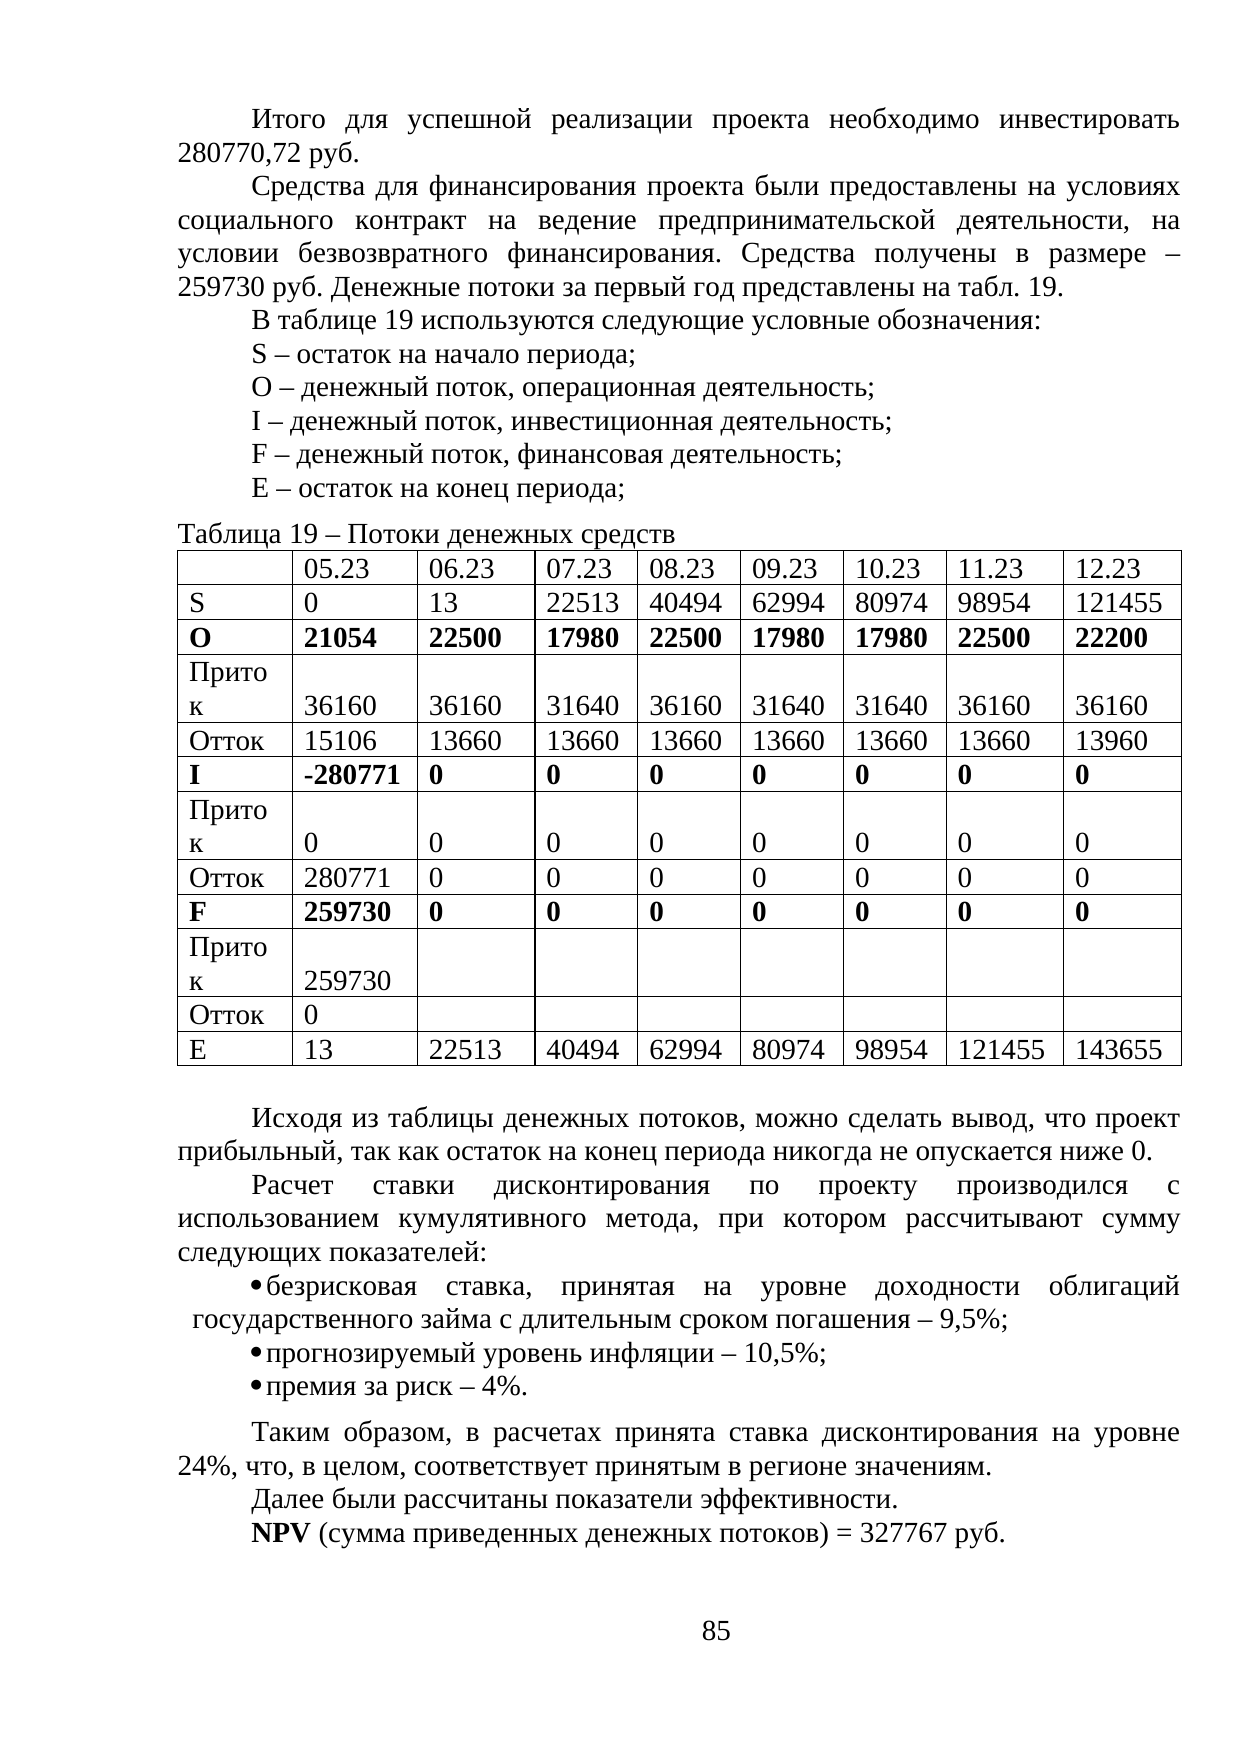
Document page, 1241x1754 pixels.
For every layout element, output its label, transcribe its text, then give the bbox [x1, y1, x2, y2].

table_cell 22500 [947, 620, 1063, 653]
table_cell 0 [741, 860, 843, 893]
table_cell 17980 [844, 620, 946, 653]
table_cell 22500 [638, 620, 740, 653]
table_cell 40494 [638, 585, 740, 619]
table_cell 22513 [418, 1032, 534, 1065]
table_cell 0 [1064, 860, 1181, 893]
table_cell 0 [638, 895, 740, 928]
text I – денежный поток, инвестиционная деятельность; [177, 403, 1181, 437]
table_cell 15106 [293, 723, 417, 756]
table_cell 31640 [536, 655, 637, 722]
table_cell 0 [844, 895, 946, 928]
table_cell 13660 [536, 723, 637, 756]
table_cell 22513 [536, 585, 637, 619]
table_cell 0 [844, 757, 946, 791]
table_cell 13660 [418, 723, 534, 756]
table_cell 0 [947, 757, 1063, 791]
table_cell S [178, 585, 292, 619]
table_cell 0 [536, 757, 637, 791]
table_cell 98954 [947, 585, 1063, 619]
table_cell 13 [418, 585, 534, 619]
table_cell 22500 [418, 620, 534, 653]
text E – остаток на конец периода; [177, 470, 1181, 504]
text Исходя из таблицы денежных потоков, можно сделать вывод, что проект прибыльный, так как остаток на конец периода никогда не опускается ниже 0. [177, 1100, 1181, 1167]
table_cell 0 [638, 860, 740, 893]
table_cell [536, 929, 637, 996]
text Расчет ставки дисконтирования по проекту производился с использованием кумулятивного метода, при котором рассчитывают сумму следующих показателей: [177, 1167, 1181, 1268]
text O – денежный поток, операционная деятельность; [177, 369, 1181, 403]
table_cell 13660 [947, 723, 1063, 756]
table_cell 0 [947, 860, 1063, 893]
table_cell 36160 [638, 655, 740, 722]
table_cell 40494 [536, 1032, 637, 1065]
table_cell 0 [418, 860, 534, 893]
table_cell 259730 [293, 895, 417, 928]
table_cell 0 [844, 792, 946, 859]
list Итого для успешной реализации проекта необходимо инвестировать 280770,72 руб. [177, 101, 1181, 168]
table_cell 13660 [741, 723, 843, 756]
table_cell 143655 [1064, 1032, 1181, 1065]
table_cell 0 [293, 585, 417, 619]
text Далее были рассчитаны показатели эффективности. [177, 1482, 1181, 1515]
table_cell 13960 [1064, 723, 1181, 756]
list премия за риск – 4%. [192, 1368, 1181, 1402]
table_cell 21054 [293, 620, 417, 653]
table_cell 0 [638, 757, 740, 791]
table_cell 0 [536, 860, 637, 893]
table_cell 0 [947, 792, 1063, 859]
table_cell O [178, 620, 292, 653]
table_cell 17980 [741, 620, 843, 653]
text Таблица 19 – Потоки денежных средств [177, 516, 1181, 550]
table_cell [638, 929, 740, 996]
table_cell 98954 [844, 1032, 946, 1065]
table_cell 0 [638, 792, 740, 859]
text Средства для финансирования проекта были предоставлены на условиях социального контракт на ведение предпринимательской деятельности, на условии безвозвратного финансирования. Средства получены в размере – 259730 руб. Денежные потоки за первый год представлены на табл. 19. [177, 168, 1181, 302]
table_cell 121455 [947, 1032, 1063, 1065]
table_cell [1064, 929, 1181, 996]
table_cell 13660 [638, 723, 740, 756]
table_cell 0 [536, 792, 637, 859]
table_cell [638, 997, 740, 1031]
table_cell [844, 997, 946, 1031]
table_cell 62994 [741, 585, 843, 619]
text F – денежный поток, финансовая деятельность; [177, 437, 1181, 470]
table_cell [536, 997, 637, 1031]
table_header 12.23 [1064, 551, 1181, 584]
text Таким образом, в расчетах принята ставка дисконтирования на уровне 24%, что, в целом, соответствует принятым в регионе значениям. [177, 1414, 1181, 1482]
list безрисковая ставка, принятая на уровне доходности облигаций государственного займа с длительным сроком погашения – 9,5%; [192, 1268, 1181, 1335]
table_cell 0 [293, 997, 417, 1031]
table_cell -280771 [293, 757, 417, 791]
table_cell Отток [178, 723, 292, 756]
table_cell E [178, 1032, 292, 1065]
table_cell 0 [1064, 757, 1181, 791]
table_cell 36160 [1064, 655, 1181, 722]
table_header 08.23 [638, 551, 740, 584]
table_cell I [178, 757, 292, 791]
table_cell 17980 [536, 620, 637, 653]
table_cell 62994 [638, 1032, 740, 1065]
table_header 06.23 [418, 551, 534, 584]
table_cell Отток [178, 997, 292, 1031]
table_cell 0 [844, 860, 946, 893]
table_cell 13 [293, 1032, 417, 1065]
table_cell [741, 929, 843, 996]
table_cell 0 [418, 895, 534, 928]
table_cell [947, 997, 1063, 1031]
table_cell 36160 [418, 655, 534, 722]
table_cell 13660 [844, 723, 946, 756]
table_header 11.23 [947, 551, 1063, 584]
table_cell 36160 [293, 655, 417, 722]
table_cell 0 [741, 792, 843, 859]
table_cell 0 [741, 757, 843, 791]
table_header [178, 551, 292, 584]
table_cell 80974 [844, 585, 946, 619]
table_cell [741, 997, 843, 1031]
table_cell 259730 [293, 929, 417, 996]
text В таблице 19 используются следующие условные обозначения: [177, 302, 1181, 336]
table_cell 0 [1064, 895, 1181, 928]
table_cell 80974 [741, 1032, 843, 1065]
text NPV (сумма приведенных денежных потоков) = 327767 руб. [177, 1515, 1181, 1549]
table_cell [418, 997, 534, 1031]
table_cell Приток [178, 929, 292, 996]
table_header 10.23 [844, 551, 946, 584]
table_cell 0 [536, 895, 637, 928]
table_cell 22200 [1064, 620, 1181, 653]
list прогнозируемый уровень инфляции – 10,5%; [192, 1335, 1181, 1368]
table_header 09.23 [741, 551, 843, 584]
table_cell [418, 929, 534, 996]
table_cell [1064, 997, 1181, 1031]
table_cell Приток [178, 792, 292, 859]
table_cell 0 [741, 895, 843, 928]
table_cell 0 [293, 792, 417, 859]
table_cell 31640 [741, 655, 843, 722]
table_cell 31640 [844, 655, 946, 722]
table_cell 0 [1064, 792, 1181, 859]
table_cell Приток [178, 655, 292, 722]
table_cell 280771 [293, 860, 417, 893]
table_cell [844, 929, 946, 996]
table_cell 121455 [1064, 585, 1181, 619]
table_cell 0 [418, 792, 534, 859]
table_cell [947, 929, 1063, 996]
table_cell 0 [418, 757, 534, 791]
table_cell Отток [178, 860, 292, 893]
text S – остаток на начало периода; [177, 336, 1181, 369]
table_cell 0 [947, 895, 1063, 928]
table_cell 36160 [947, 655, 1063, 722]
table_header 05.23 [293, 551, 417, 584]
table_header 07.23 [536, 551, 637, 584]
table_cell F [178, 895, 292, 928]
